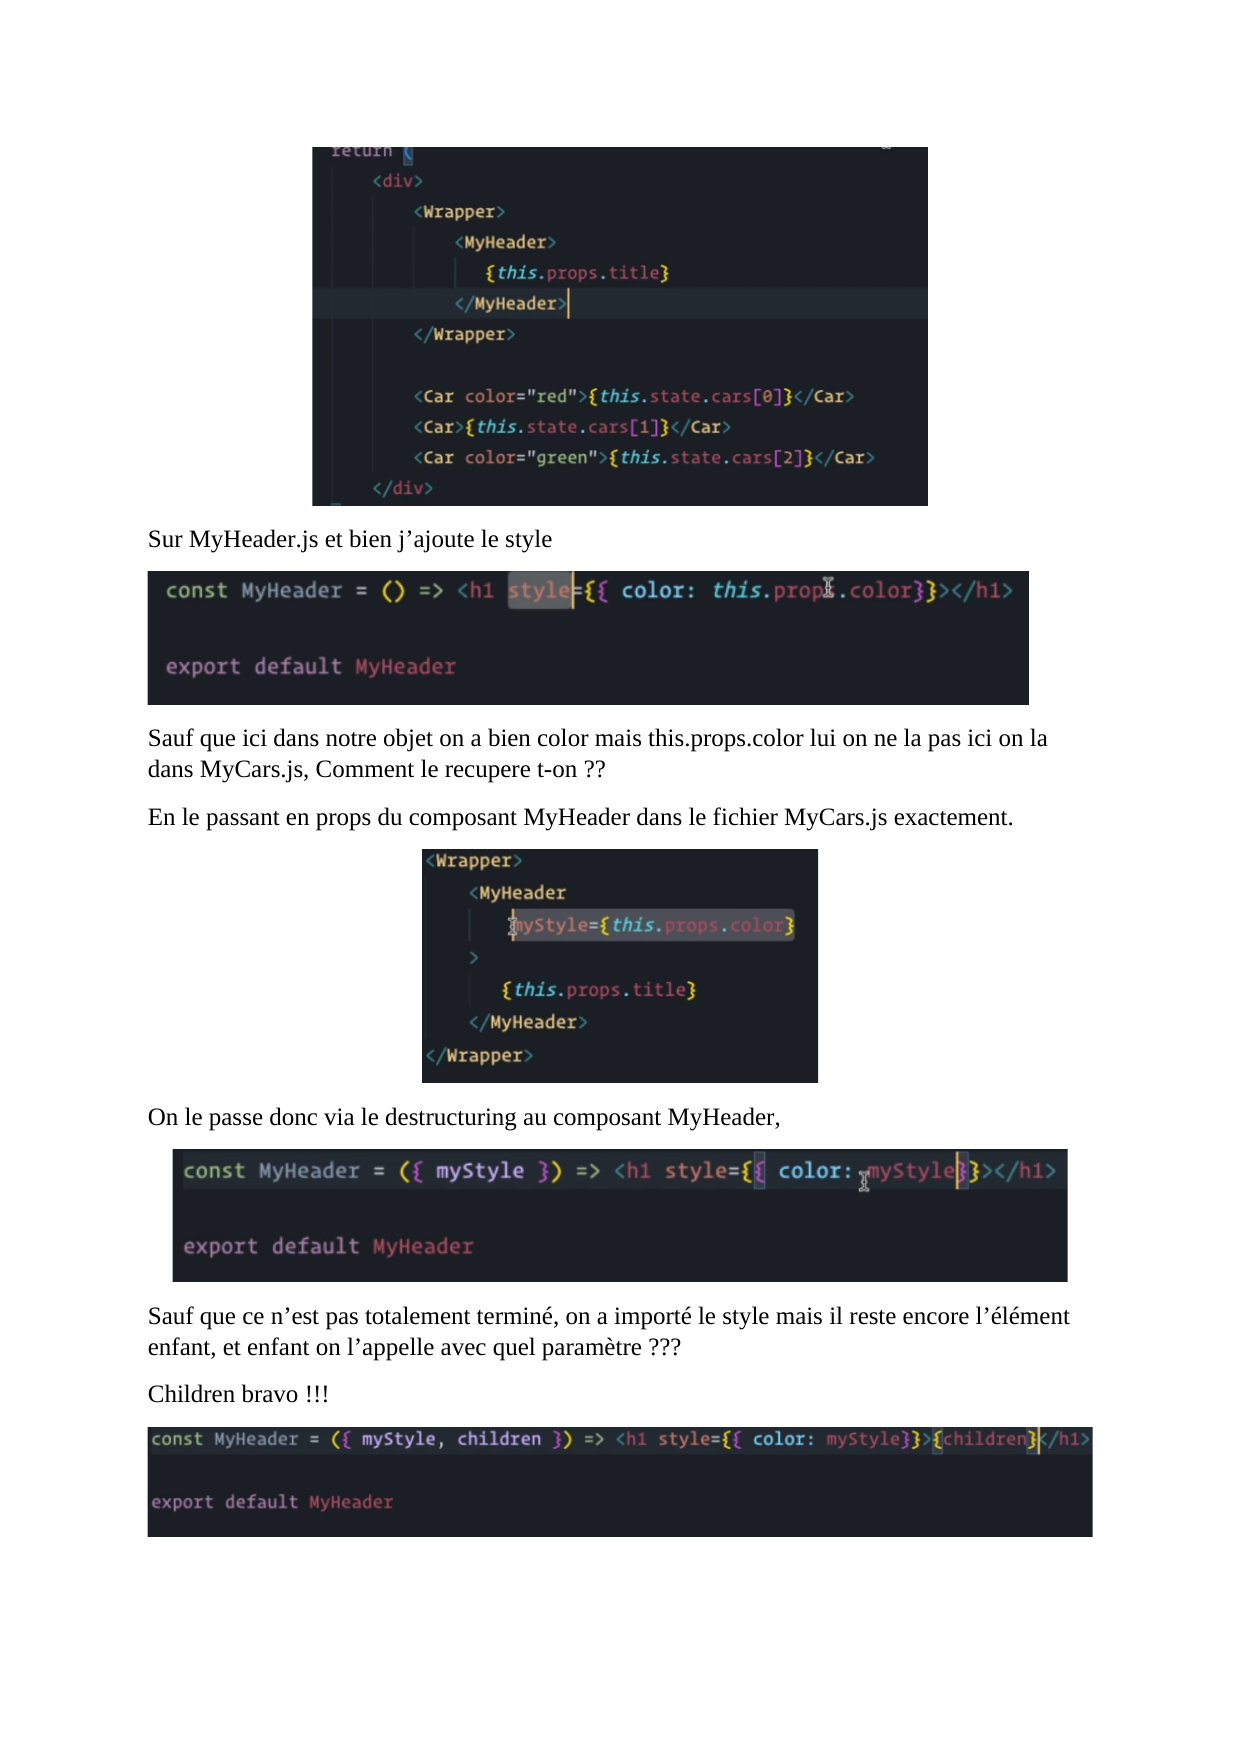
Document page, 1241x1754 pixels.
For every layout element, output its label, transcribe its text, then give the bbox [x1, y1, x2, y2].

text Sauf que ici dans notre objet on a bien color mais this.props.color lui on ne la pas ici on la dans MyCars.js, Comment le recupere t-on ?? [148, 723, 1093, 783]
picture [147, 571, 1029, 705]
picture [147, 1427, 1093, 1537]
text On le passe donc via le destructuring au composant MyHeader, [148, 1102, 1093, 1131]
picture [422, 849, 819, 1083]
picture [172, 1149, 1068, 1282]
text Sauf que ce n’est pas totalement terminé, on a importé le style mais il reste encore l’élément enfant, et enfant on l’appelle avec quel paramètre ??? [148, 1301, 1093, 1361]
text En le passant en props du composant MyHeader dans le fichier MyCars.js exactement. [148, 802, 1093, 831]
picture [312, 147, 928, 506]
text Sur MyHeader.js et bien j’ajoute le style [148, 524, 1093, 553]
text Children bravo !!! [148, 1379, 1093, 1408]
